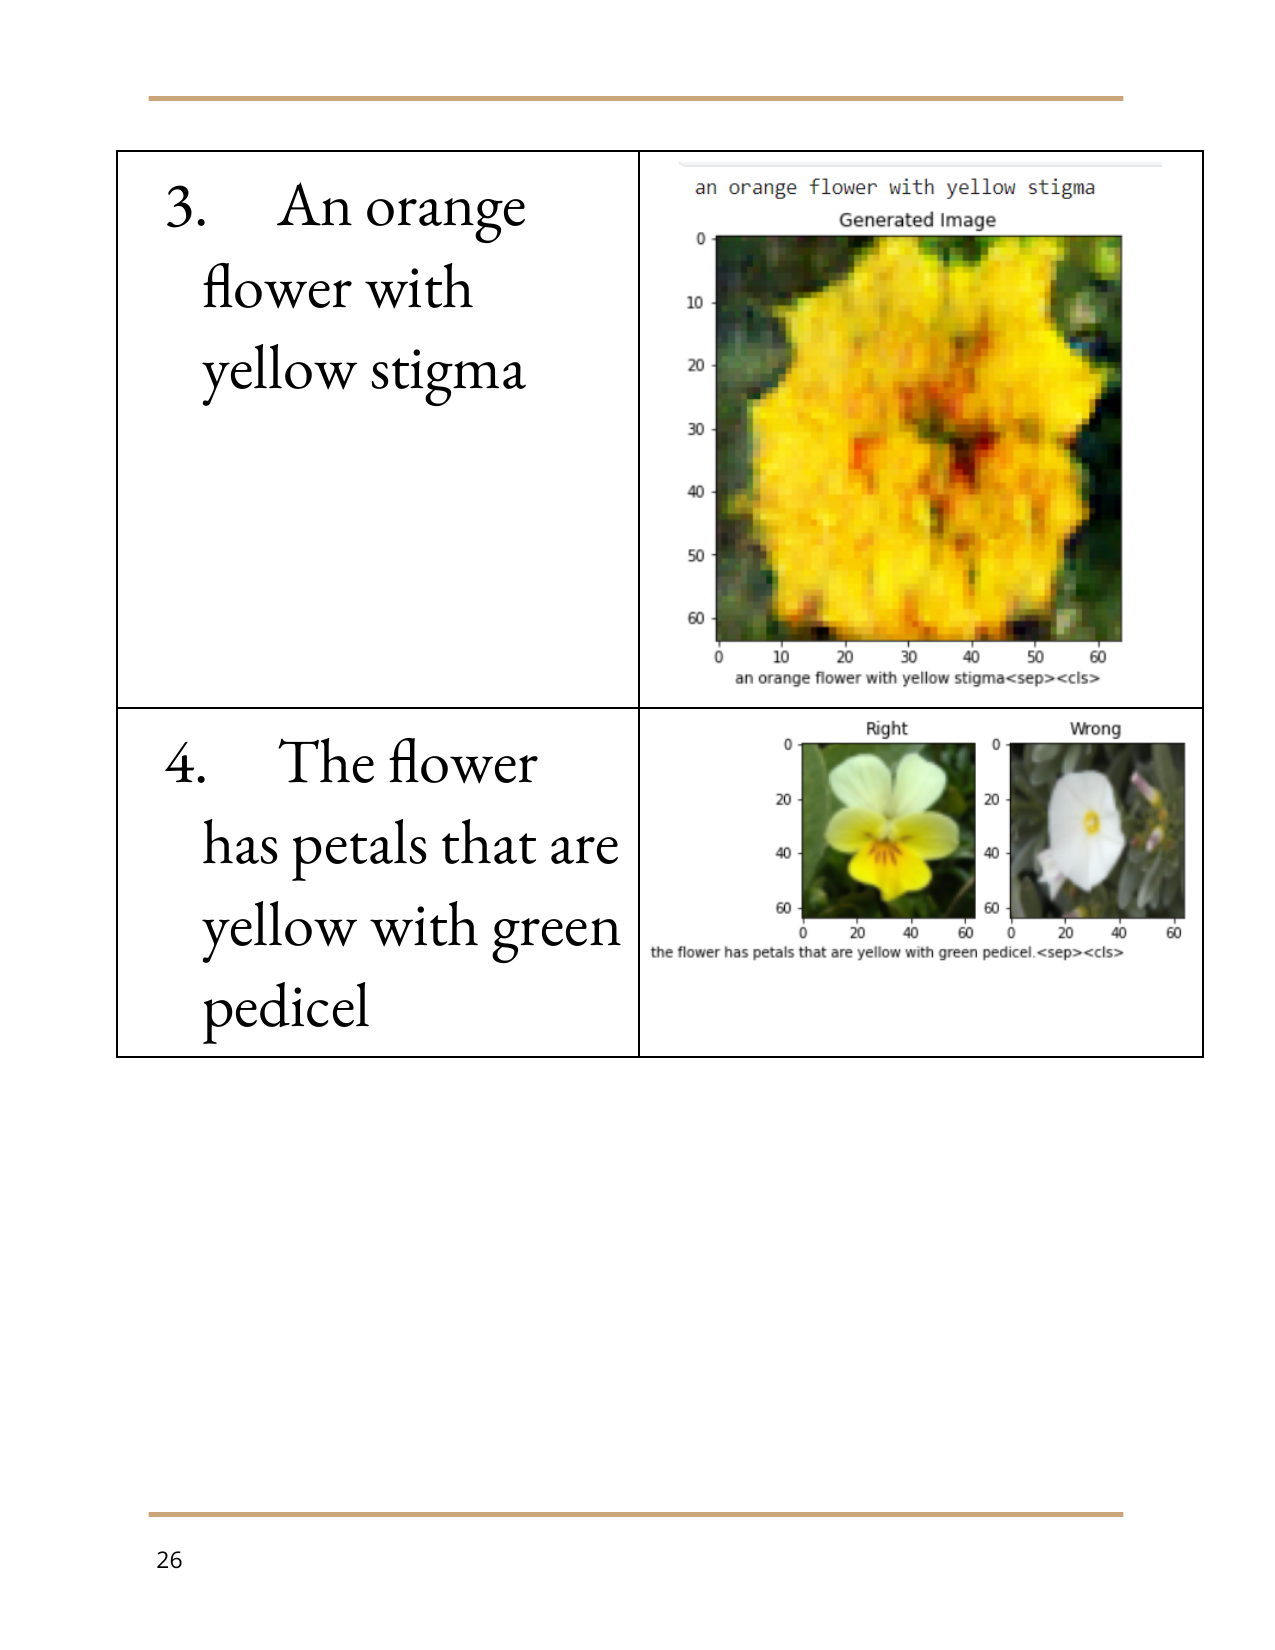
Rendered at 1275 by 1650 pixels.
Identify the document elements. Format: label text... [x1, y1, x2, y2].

table_cell [640, 152, 1202, 707]
table_cell An orange flower with yellow stigma [118, 152, 638, 707]
picture [678, 162, 1163, 697]
picture [148, 1512, 1124, 1517]
picture [148, 96, 1124, 101]
picture [648, 719, 1192, 972]
table_cell [640, 709, 1202, 1056]
table_cell The flower has petals that are yellow with green pedicel [118, 709, 638, 1056]
